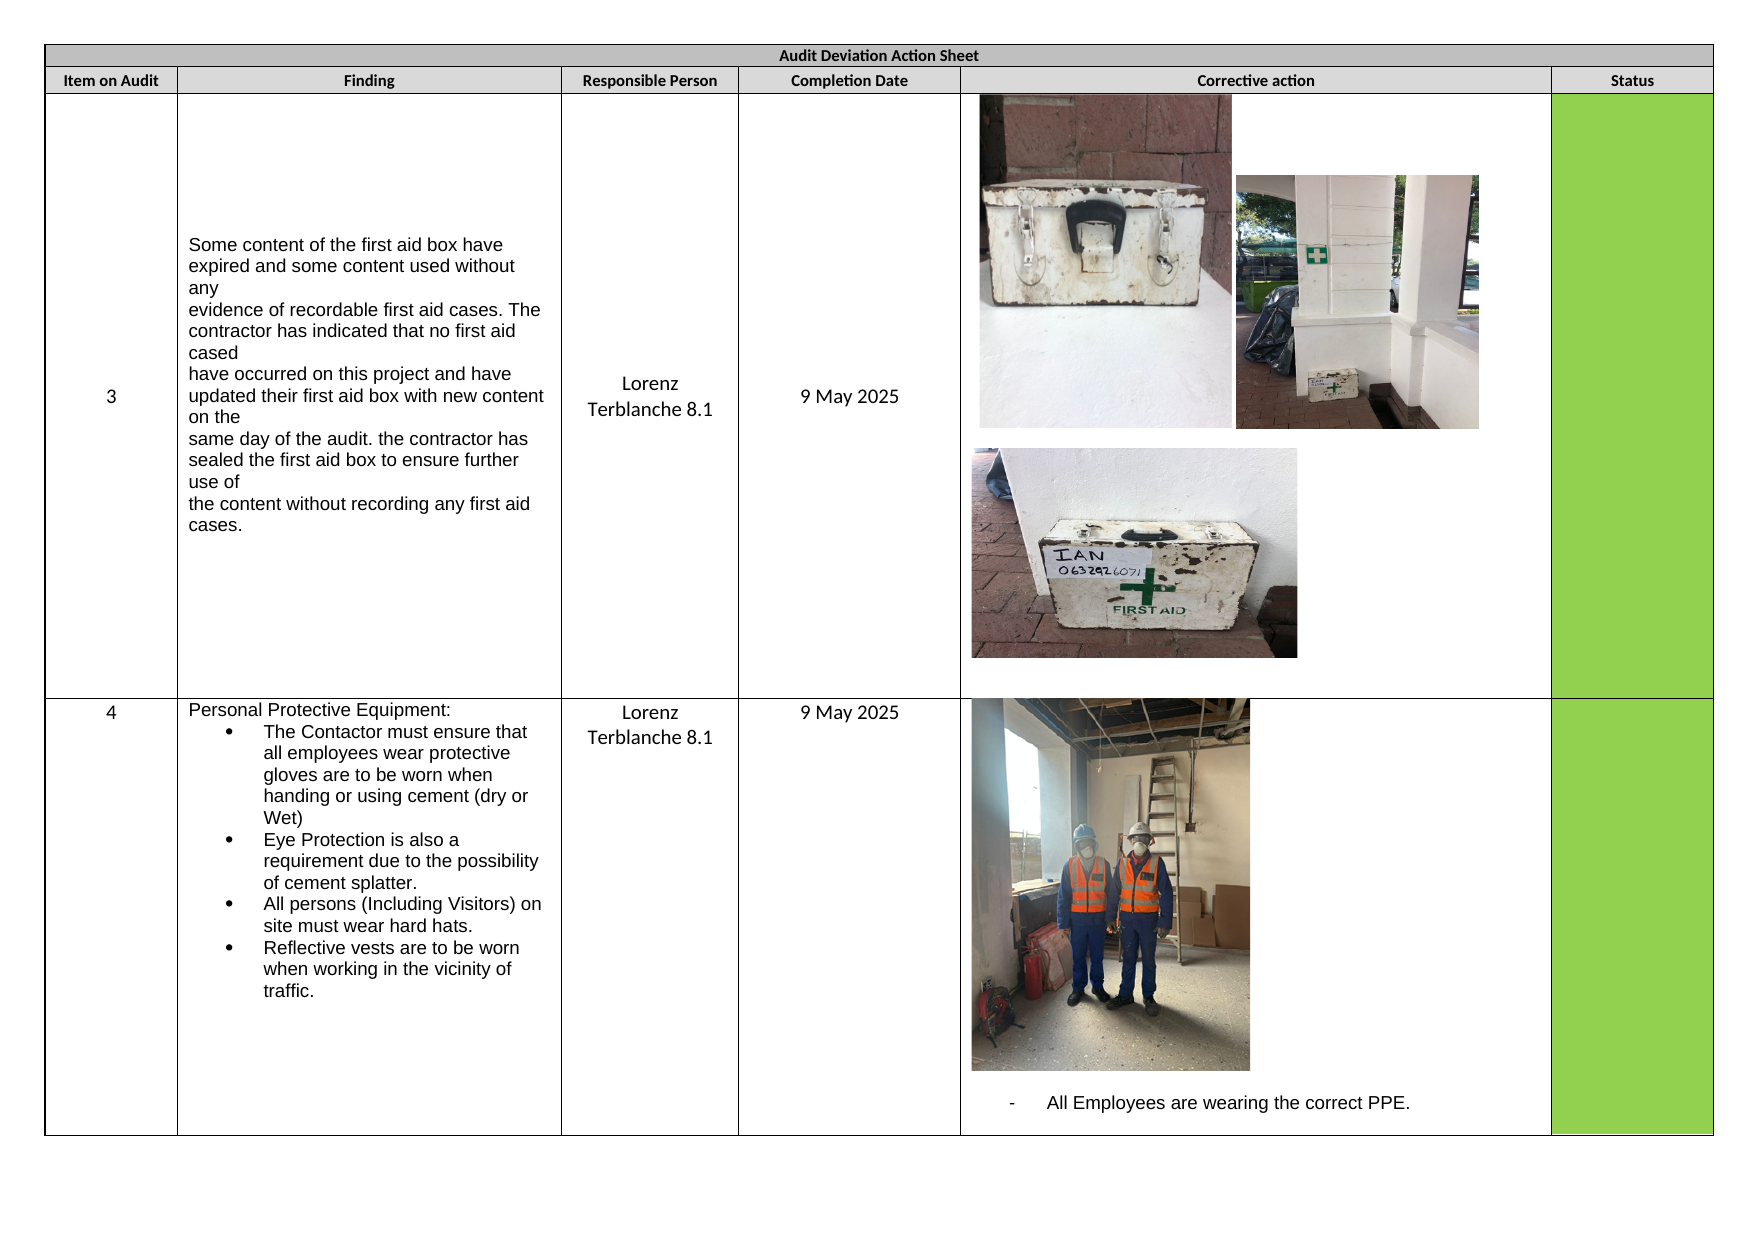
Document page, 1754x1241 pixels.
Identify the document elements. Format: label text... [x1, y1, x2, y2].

table_cell 4 [46, 699, 177, 1134]
table_cell 9 May 2025 [739, 94, 960, 698]
picture [1236, 175, 1479, 429]
picture [980, 95, 1231, 428]
table_cell 3 [46, 94, 177, 698]
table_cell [562, 94, 738, 698]
table_cell 9 May 2025 [739, 699, 960, 1134]
table_cell Completion Date [739, 67, 960, 93]
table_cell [562, 699, 738, 1134]
table_cell Some content of the first aid box have expired and some content used without any evidence of recordable first aid cases. The contractor has indicated that no first aid cased have occurred on this project and have updated their first aid box with new content on the same day of the audit. the contractor has sealed the first aid box to ensure further use of the content without recording any first aid cases. [178, 94, 561, 698]
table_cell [961, 699, 1551, 1134]
table_header Audit Deviation Action Sheet [46, 45, 1713, 66]
table_cell Status [1552, 67, 1713, 93]
picture [971, 448, 1298, 658]
table_cell [1552, 94, 1713, 698]
table_cell Finding [178, 67, 561, 93]
picture [971, 698, 1251, 1071]
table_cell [178, 699, 561, 1134]
table_cell Item on Audit [46, 67, 177, 93]
table_cell [1552, 699, 1713, 1134]
table_cell [961, 94, 1551, 698]
table_cell Responsible Person [562, 67, 738, 93]
table_cell Corrective action [961, 67, 1551, 93]
